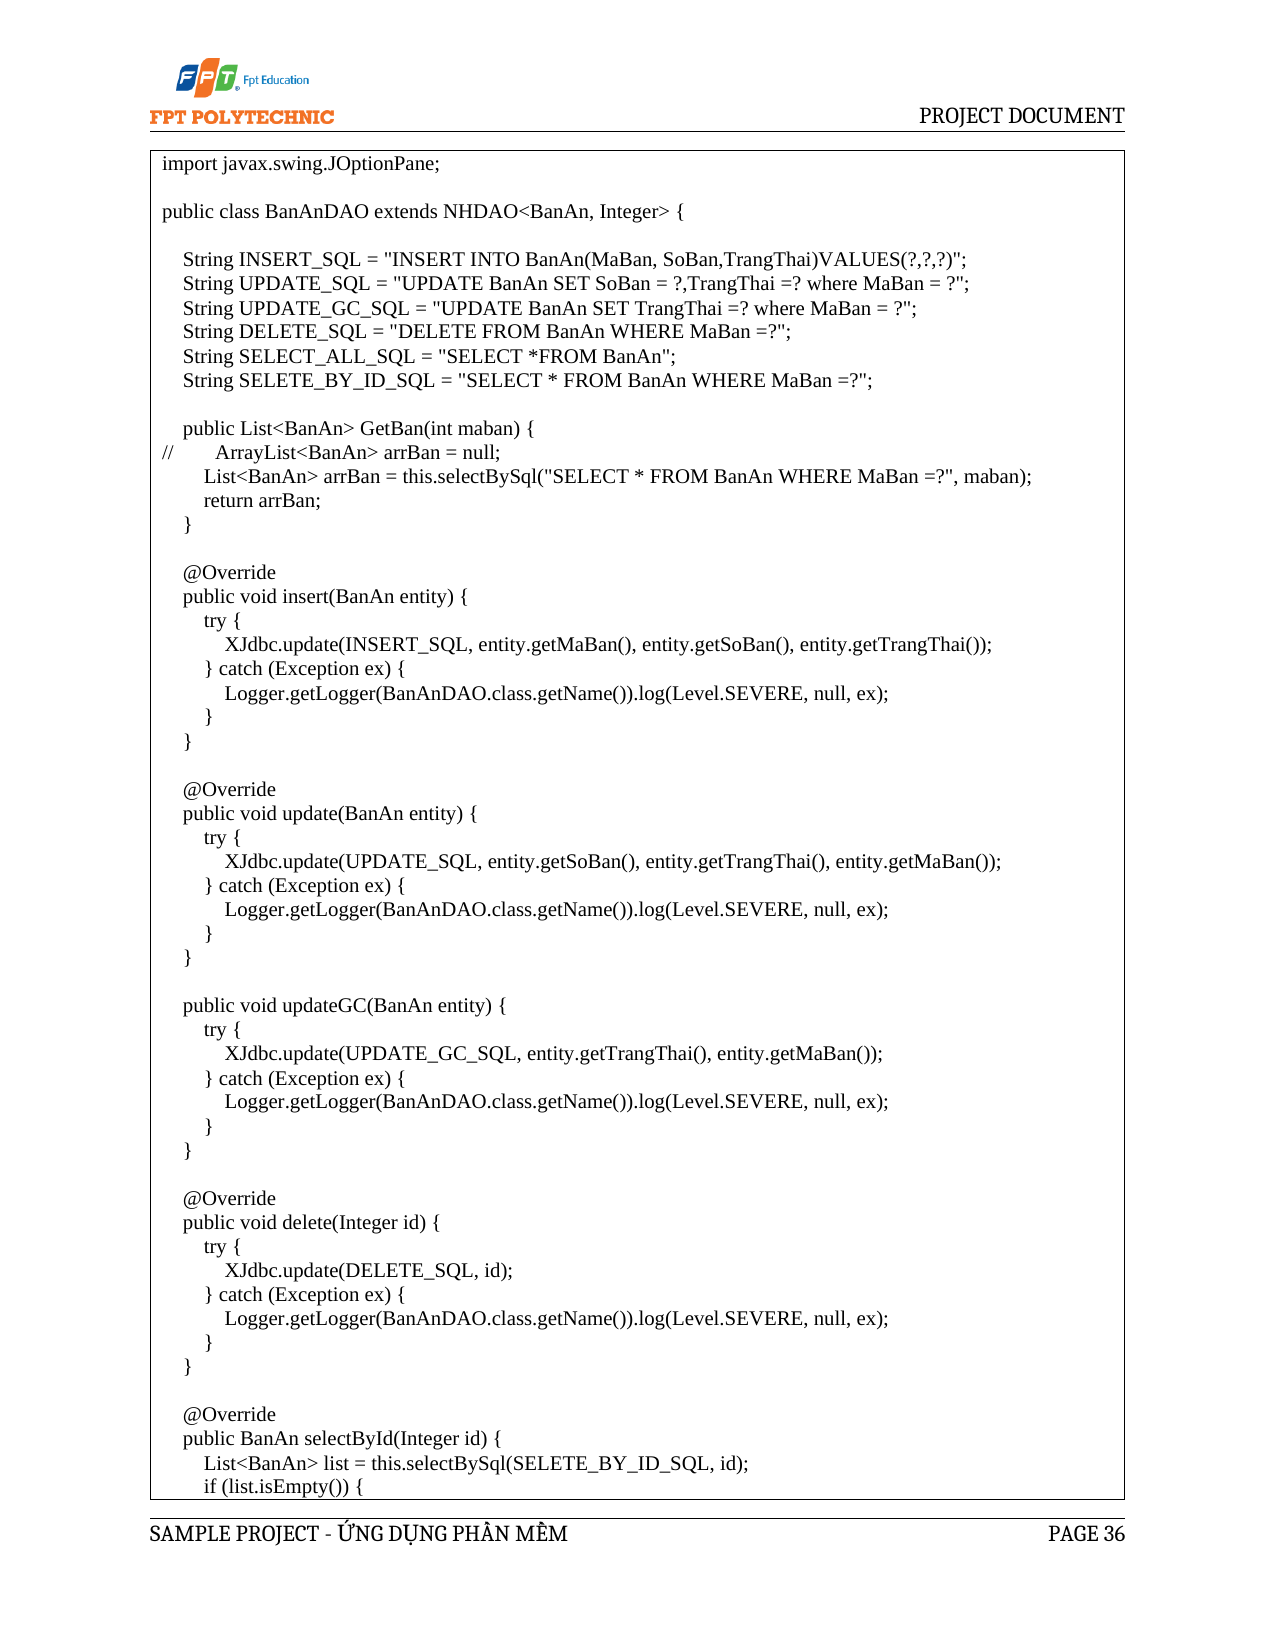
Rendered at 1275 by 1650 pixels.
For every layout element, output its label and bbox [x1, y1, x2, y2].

picture [150, 58, 336, 124]
table_header [151, 151, 1124, 1498]
